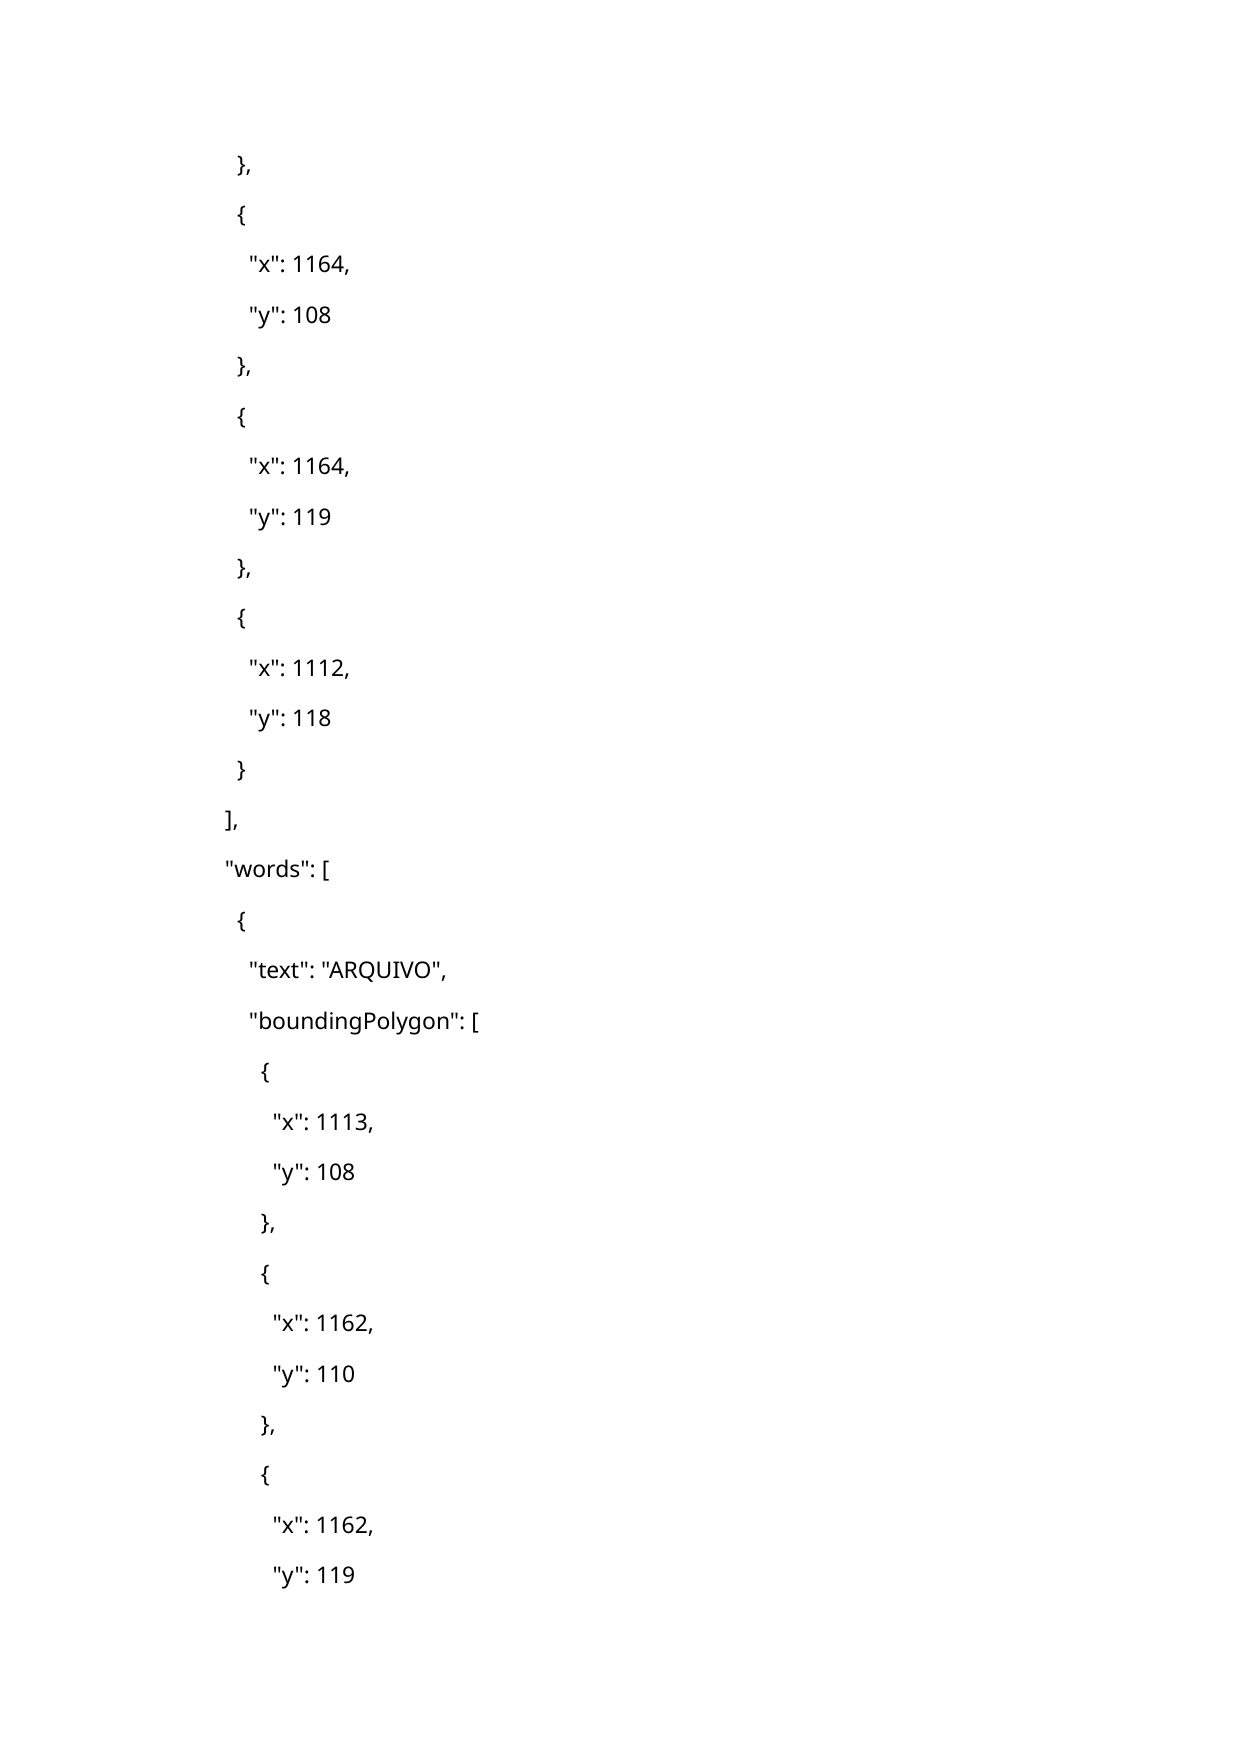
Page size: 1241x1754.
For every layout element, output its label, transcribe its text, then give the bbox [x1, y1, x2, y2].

text "y": 119 [177, 501, 1063, 532]
text } [177, 753, 1063, 784]
text "x": 1162, [177, 1509, 1063, 1540]
text "x": 1164, [177, 248, 1063, 280]
text "x": 1162, [177, 1307, 1063, 1338]
text }, [177, 1408, 1063, 1439]
text { [177, 1055, 1063, 1086]
text { [177, 601, 1063, 633]
text "boundingPolygon": [ [177, 1005, 1063, 1036]
text "words": [ [177, 853, 1063, 885]
text }, [177, 148, 1063, 179]
text }, [177, 349, 1063, 381]
text }, [177, 1206, 1063, 1238]
text "y": 108 [177, 1156, 1063, 1187]
text { [177, 400, 1063, 431]
text "y": 110 [177, 1358, 1063, 1389]
text "x": 1112, [177, 652, 1063, 683]
text ], [177, 803, 1063, 834]
text { [177, 904, 1063, 935]
text "y": 119 [177, 1559, 1063, 1591]
text { [177, 198, 1063, 229]
text { [177, 1458, 1063, 1490]
text "text": "ARQUIVO", [177, 954, 1063, 986]
text "x": 1113, [177, 1106, 1063, 1137]
text "y": 118 [177, 702, 1063, 733]
text "x": 1164, [177, 450, 1063, 481]
text "y": 108 [177, 299, 1063, 330]
text { [177, 1257, 1063, 1288]
text }, [177, 551, 1063, 582]
